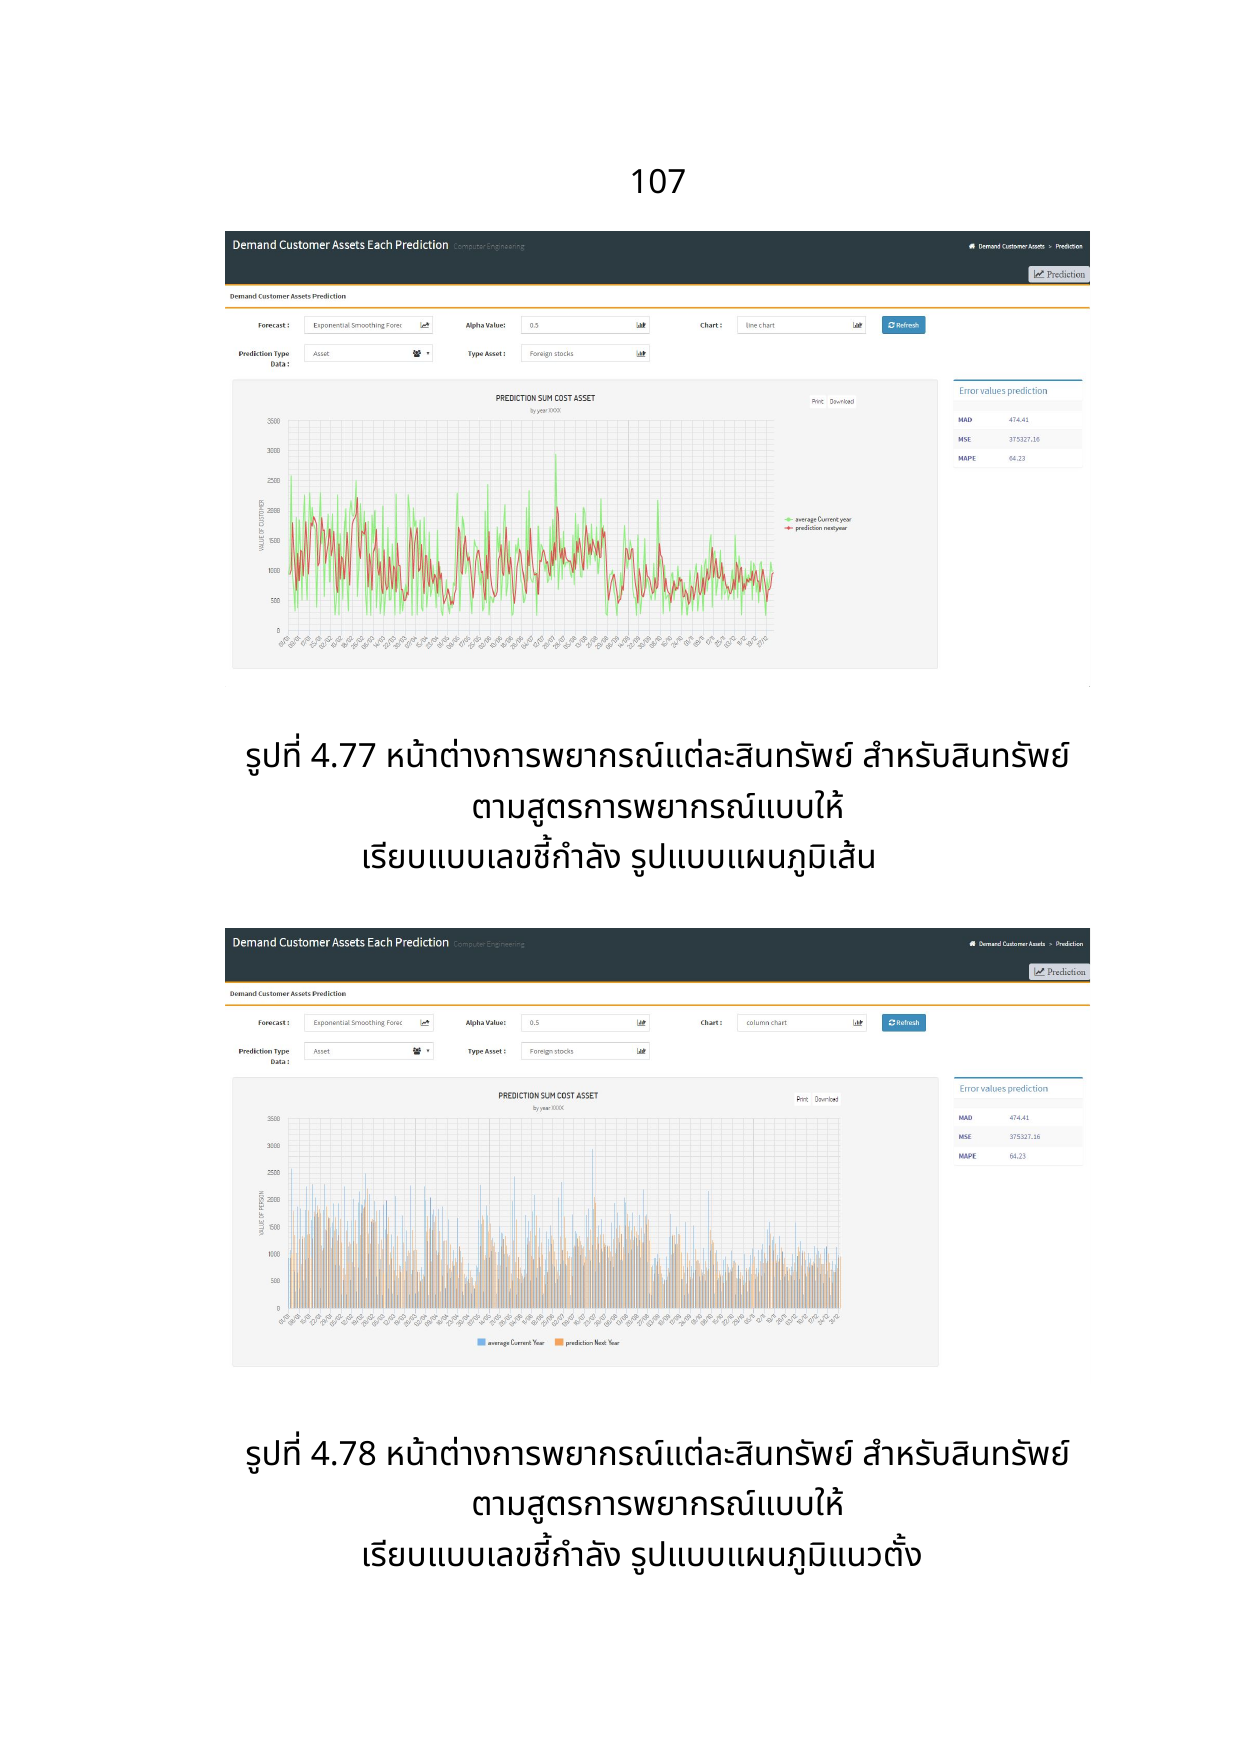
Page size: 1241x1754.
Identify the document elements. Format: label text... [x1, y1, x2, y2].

text รูปที่ 4.78 หน้าต่างการพยากรณ์แต่ละสินทรัพย์ สำหรับสินทรัพย์ ตามสูตรการพยากรณ์แบบให้ [225, 1429, 1090, 1531]
text รูปที่ 4.77 หน้าต่างการพยากรณ์แต่ละสินทรัพย์ สำหรับสินทรัพย์ ตามสูตรการพยากรณ์แบบให้ [225, 732, 1090, 833]
text เรียบแบบเลขชี้กำลัง รูปแบบแผนภูมิเส้น [225, 833, 1090, 883]
picture [225, 231, 1091, 687]
text เรียบแบบเลขชี้กำลัง รูปแบบแผนภูมิแนวตั้ง [225, 1531, 1090, 1581]
picture [225, 928, 1091, 1384]
